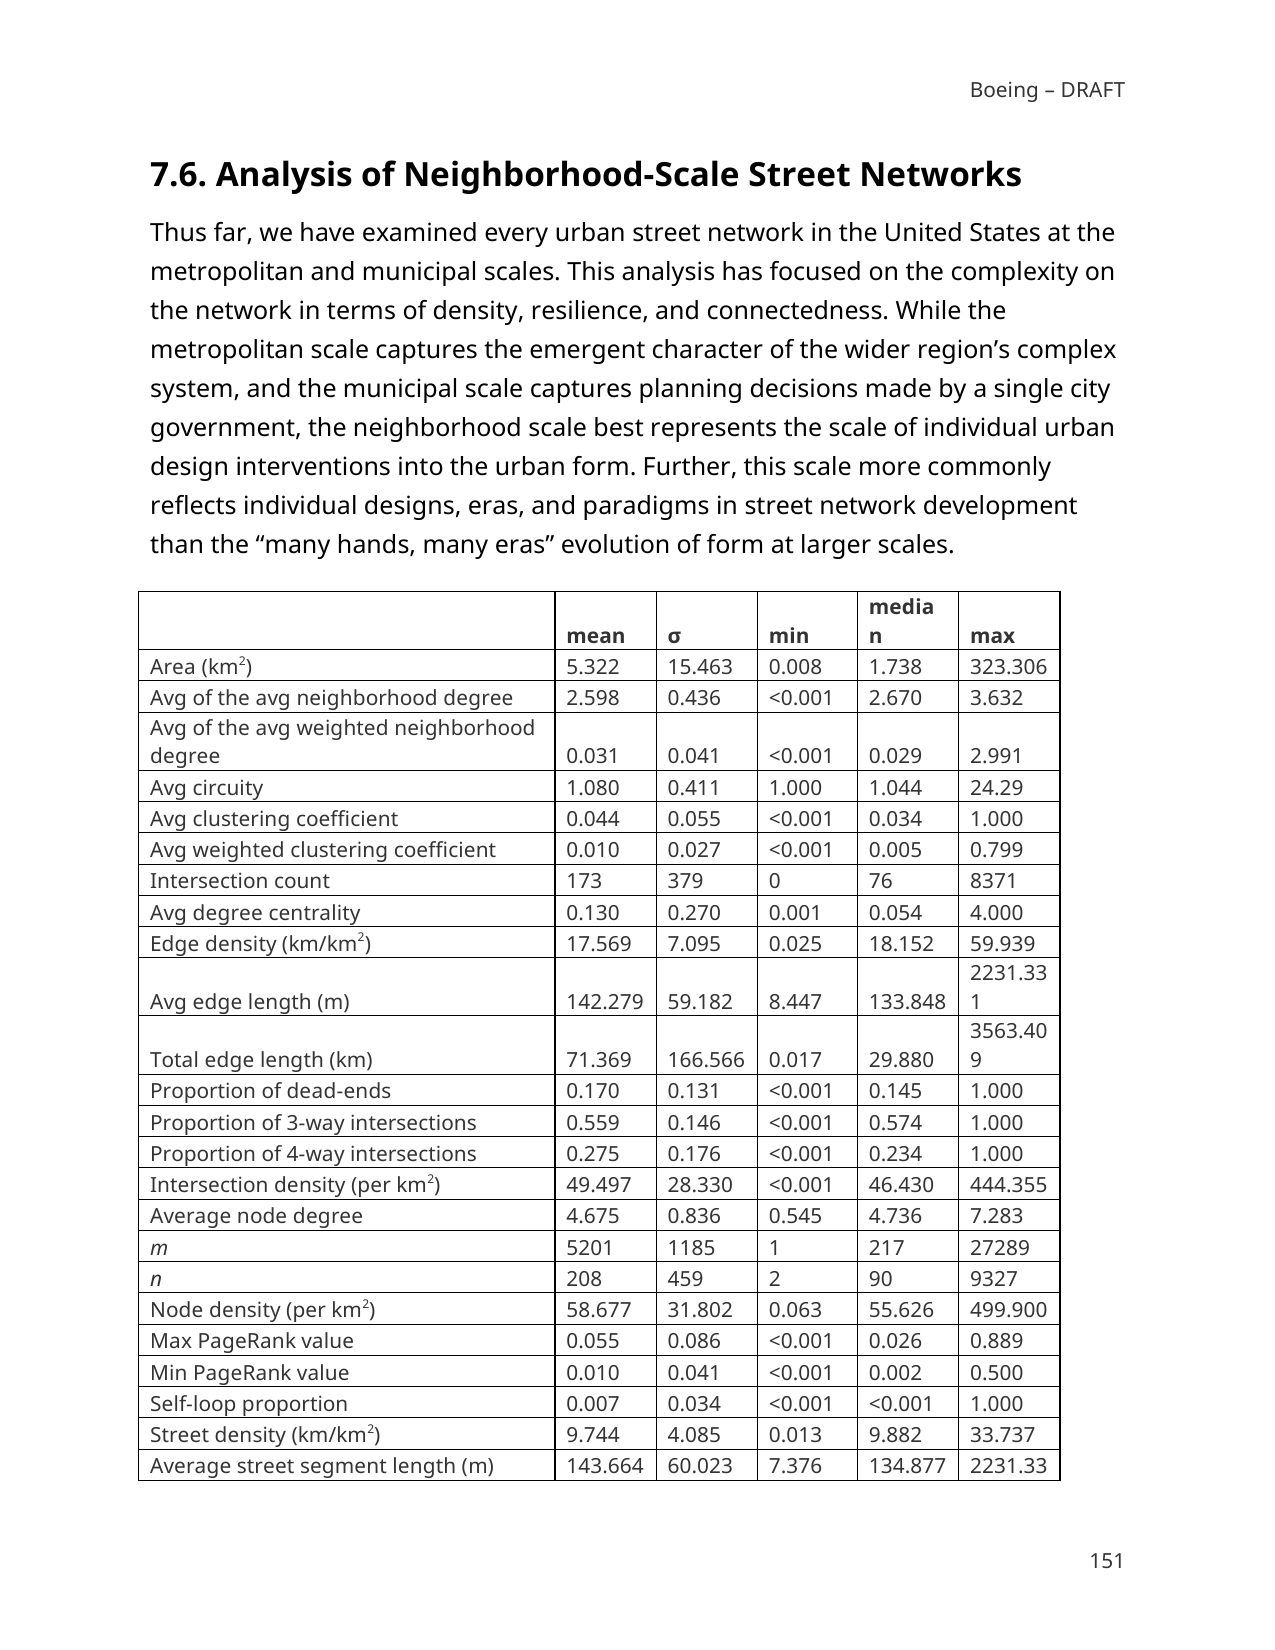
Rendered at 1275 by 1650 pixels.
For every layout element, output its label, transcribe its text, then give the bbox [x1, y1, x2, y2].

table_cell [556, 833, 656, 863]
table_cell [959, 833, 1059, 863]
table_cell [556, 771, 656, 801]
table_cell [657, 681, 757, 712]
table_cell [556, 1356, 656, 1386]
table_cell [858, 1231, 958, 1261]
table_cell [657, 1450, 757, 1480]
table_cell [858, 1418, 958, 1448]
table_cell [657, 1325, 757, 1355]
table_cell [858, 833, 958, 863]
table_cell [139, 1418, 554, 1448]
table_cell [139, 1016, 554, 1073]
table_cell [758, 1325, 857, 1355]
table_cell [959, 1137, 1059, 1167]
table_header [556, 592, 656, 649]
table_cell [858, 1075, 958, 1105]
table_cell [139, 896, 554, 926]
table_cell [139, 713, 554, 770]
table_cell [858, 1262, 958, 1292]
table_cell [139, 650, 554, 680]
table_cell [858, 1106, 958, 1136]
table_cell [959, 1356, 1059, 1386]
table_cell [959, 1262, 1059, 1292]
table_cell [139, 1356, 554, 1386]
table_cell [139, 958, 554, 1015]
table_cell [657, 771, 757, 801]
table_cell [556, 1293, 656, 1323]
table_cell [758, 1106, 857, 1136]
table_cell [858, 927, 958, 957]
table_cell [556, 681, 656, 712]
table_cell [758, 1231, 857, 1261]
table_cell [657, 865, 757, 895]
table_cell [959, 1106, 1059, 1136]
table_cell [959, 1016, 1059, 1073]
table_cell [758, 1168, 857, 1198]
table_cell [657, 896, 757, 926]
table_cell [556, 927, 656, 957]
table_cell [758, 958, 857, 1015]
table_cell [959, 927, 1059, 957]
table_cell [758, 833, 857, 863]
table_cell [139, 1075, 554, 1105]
text Thus far, we have examined every urban street network in the United States at the metropolitan and municipal scales. This analysis has focused on the complexity on the network in terms of density, resilience, and connectedness. While the metropolitan scale captures the emergent character of the wider region’s complex system, and the municipal scale captures planning decisions made by a single city government, the neighborhood scale best represents the scale of individual urban design interventions into the urban form. Further, this scale more commonly reflects individual designs, eras, and paradigms in street network development than the “many hands, many eras” evolution of form at larger scales. [150, 215, 1125, 561]
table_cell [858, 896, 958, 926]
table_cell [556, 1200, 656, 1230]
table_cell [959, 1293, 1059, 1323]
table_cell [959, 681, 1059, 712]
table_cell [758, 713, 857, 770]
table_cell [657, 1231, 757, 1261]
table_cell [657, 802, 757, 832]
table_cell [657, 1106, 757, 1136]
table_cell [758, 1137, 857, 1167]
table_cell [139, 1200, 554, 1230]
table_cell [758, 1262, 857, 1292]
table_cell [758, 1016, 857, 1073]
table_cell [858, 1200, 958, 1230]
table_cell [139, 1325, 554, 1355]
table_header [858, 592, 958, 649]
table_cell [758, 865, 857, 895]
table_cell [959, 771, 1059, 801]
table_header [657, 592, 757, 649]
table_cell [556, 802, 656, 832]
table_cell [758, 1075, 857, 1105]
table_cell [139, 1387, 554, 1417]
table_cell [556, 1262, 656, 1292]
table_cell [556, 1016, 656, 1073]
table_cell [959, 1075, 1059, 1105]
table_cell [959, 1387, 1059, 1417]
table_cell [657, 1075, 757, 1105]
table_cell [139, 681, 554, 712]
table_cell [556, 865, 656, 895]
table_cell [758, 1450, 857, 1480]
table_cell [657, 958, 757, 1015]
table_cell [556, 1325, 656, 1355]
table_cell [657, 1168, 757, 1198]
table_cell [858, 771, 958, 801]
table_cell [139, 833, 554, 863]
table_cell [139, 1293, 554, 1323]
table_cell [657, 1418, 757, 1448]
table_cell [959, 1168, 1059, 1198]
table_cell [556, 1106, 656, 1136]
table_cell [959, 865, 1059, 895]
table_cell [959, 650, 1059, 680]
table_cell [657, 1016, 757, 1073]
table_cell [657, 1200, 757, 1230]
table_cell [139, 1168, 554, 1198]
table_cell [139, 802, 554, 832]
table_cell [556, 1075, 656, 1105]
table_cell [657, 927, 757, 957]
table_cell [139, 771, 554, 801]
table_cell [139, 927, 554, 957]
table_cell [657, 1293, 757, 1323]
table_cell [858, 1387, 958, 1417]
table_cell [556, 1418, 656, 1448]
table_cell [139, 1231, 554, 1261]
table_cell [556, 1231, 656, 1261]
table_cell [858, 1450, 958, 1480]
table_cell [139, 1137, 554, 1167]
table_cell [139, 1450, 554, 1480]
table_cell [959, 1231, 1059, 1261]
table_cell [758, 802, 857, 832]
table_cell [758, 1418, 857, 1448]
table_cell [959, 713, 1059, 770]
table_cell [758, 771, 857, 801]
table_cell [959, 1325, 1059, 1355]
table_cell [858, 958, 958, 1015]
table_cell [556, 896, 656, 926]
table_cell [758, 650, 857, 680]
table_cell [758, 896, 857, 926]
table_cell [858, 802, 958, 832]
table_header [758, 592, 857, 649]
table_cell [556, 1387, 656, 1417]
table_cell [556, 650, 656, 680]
subtitle Analysis of Neighborhood-Scale Street Networks [150, 150, 1125, 196]
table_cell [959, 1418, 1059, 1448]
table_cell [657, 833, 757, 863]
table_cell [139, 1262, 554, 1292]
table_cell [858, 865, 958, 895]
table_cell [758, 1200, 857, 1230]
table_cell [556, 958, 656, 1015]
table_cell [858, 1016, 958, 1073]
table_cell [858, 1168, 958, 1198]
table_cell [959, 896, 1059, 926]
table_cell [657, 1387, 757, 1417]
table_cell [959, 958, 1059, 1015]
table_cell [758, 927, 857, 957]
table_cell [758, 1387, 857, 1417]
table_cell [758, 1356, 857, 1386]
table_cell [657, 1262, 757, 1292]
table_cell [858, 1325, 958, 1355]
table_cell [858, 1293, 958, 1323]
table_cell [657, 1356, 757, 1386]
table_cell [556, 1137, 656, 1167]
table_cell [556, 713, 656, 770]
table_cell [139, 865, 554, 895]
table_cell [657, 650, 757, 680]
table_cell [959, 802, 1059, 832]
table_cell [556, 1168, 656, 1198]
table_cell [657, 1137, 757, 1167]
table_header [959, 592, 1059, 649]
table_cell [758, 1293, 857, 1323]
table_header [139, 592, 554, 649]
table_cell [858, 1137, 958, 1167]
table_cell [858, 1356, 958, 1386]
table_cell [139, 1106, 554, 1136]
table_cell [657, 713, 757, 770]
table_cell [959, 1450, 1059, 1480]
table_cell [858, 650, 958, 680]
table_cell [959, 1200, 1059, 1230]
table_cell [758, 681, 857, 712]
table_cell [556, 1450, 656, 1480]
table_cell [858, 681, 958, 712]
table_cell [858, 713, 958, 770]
